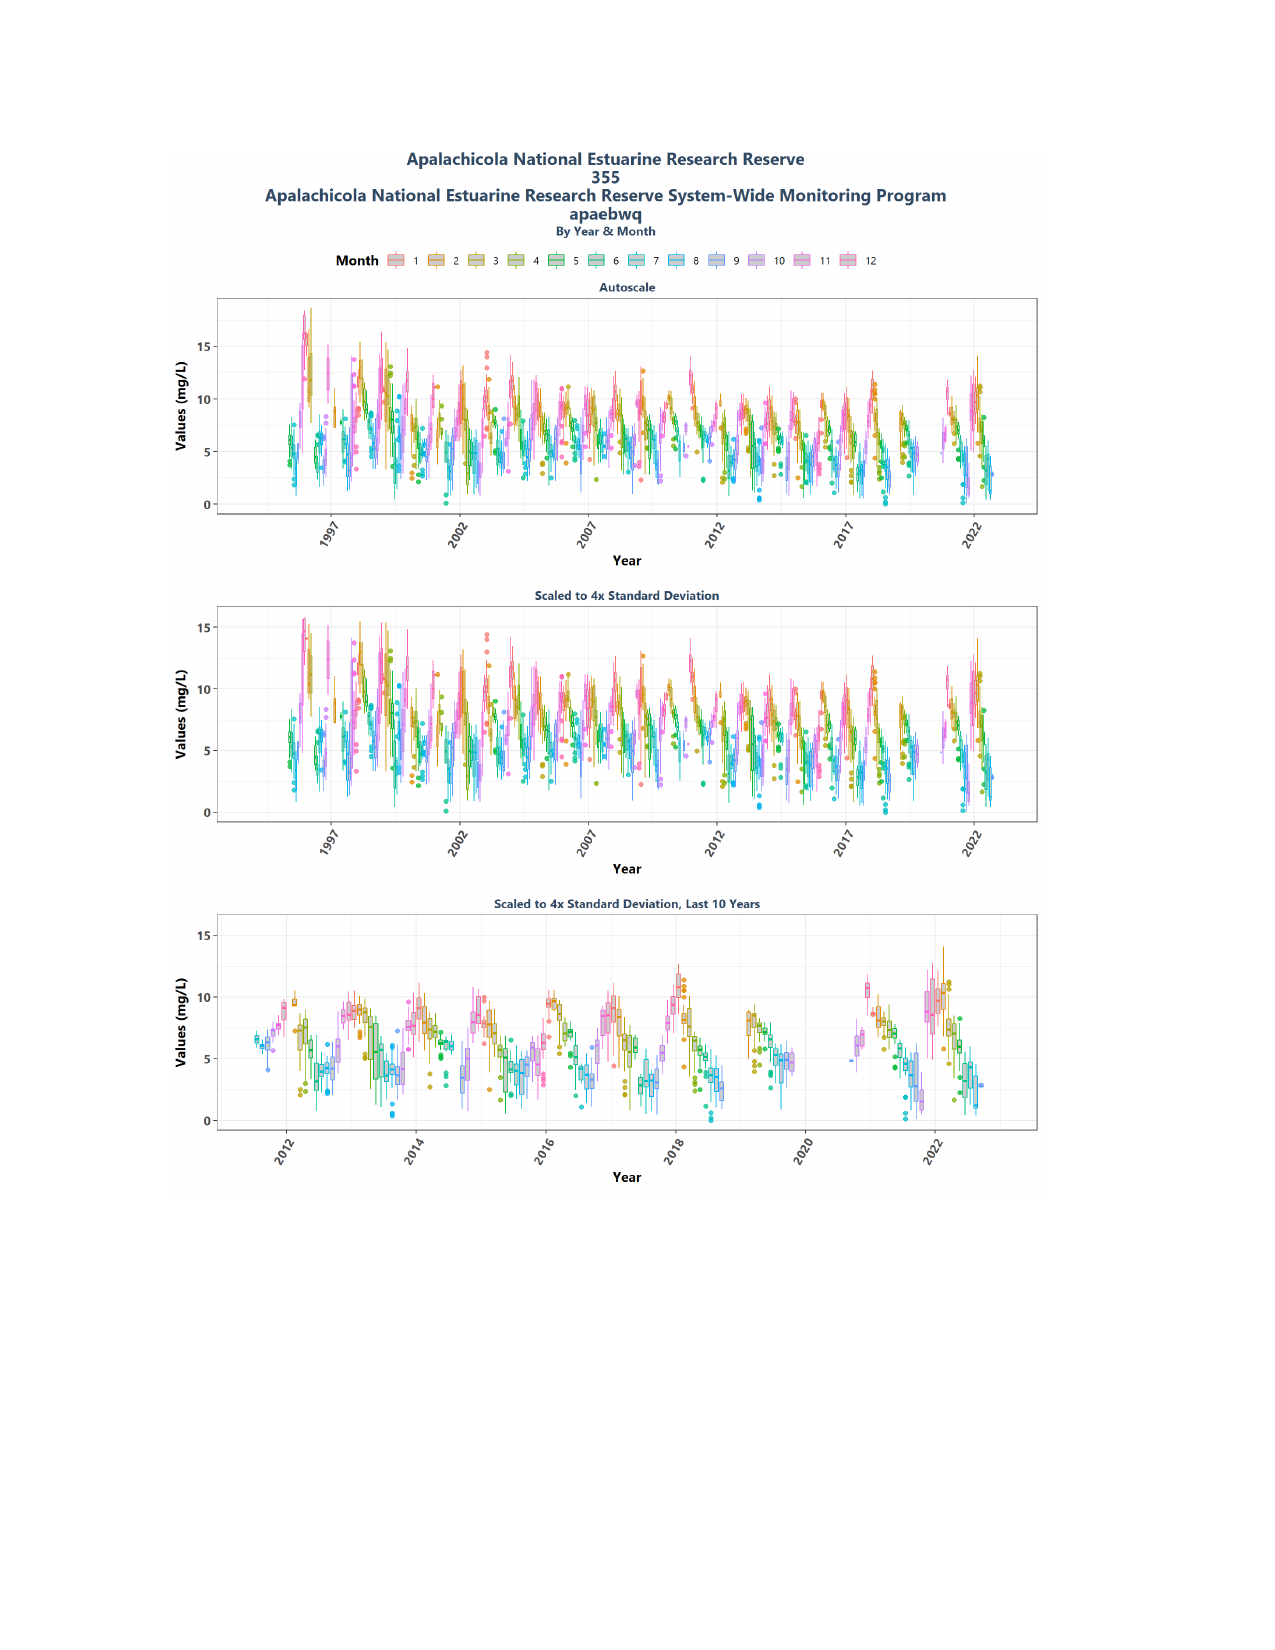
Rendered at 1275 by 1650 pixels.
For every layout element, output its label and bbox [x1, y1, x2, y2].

picture [168, 150, 1044, 1200]
